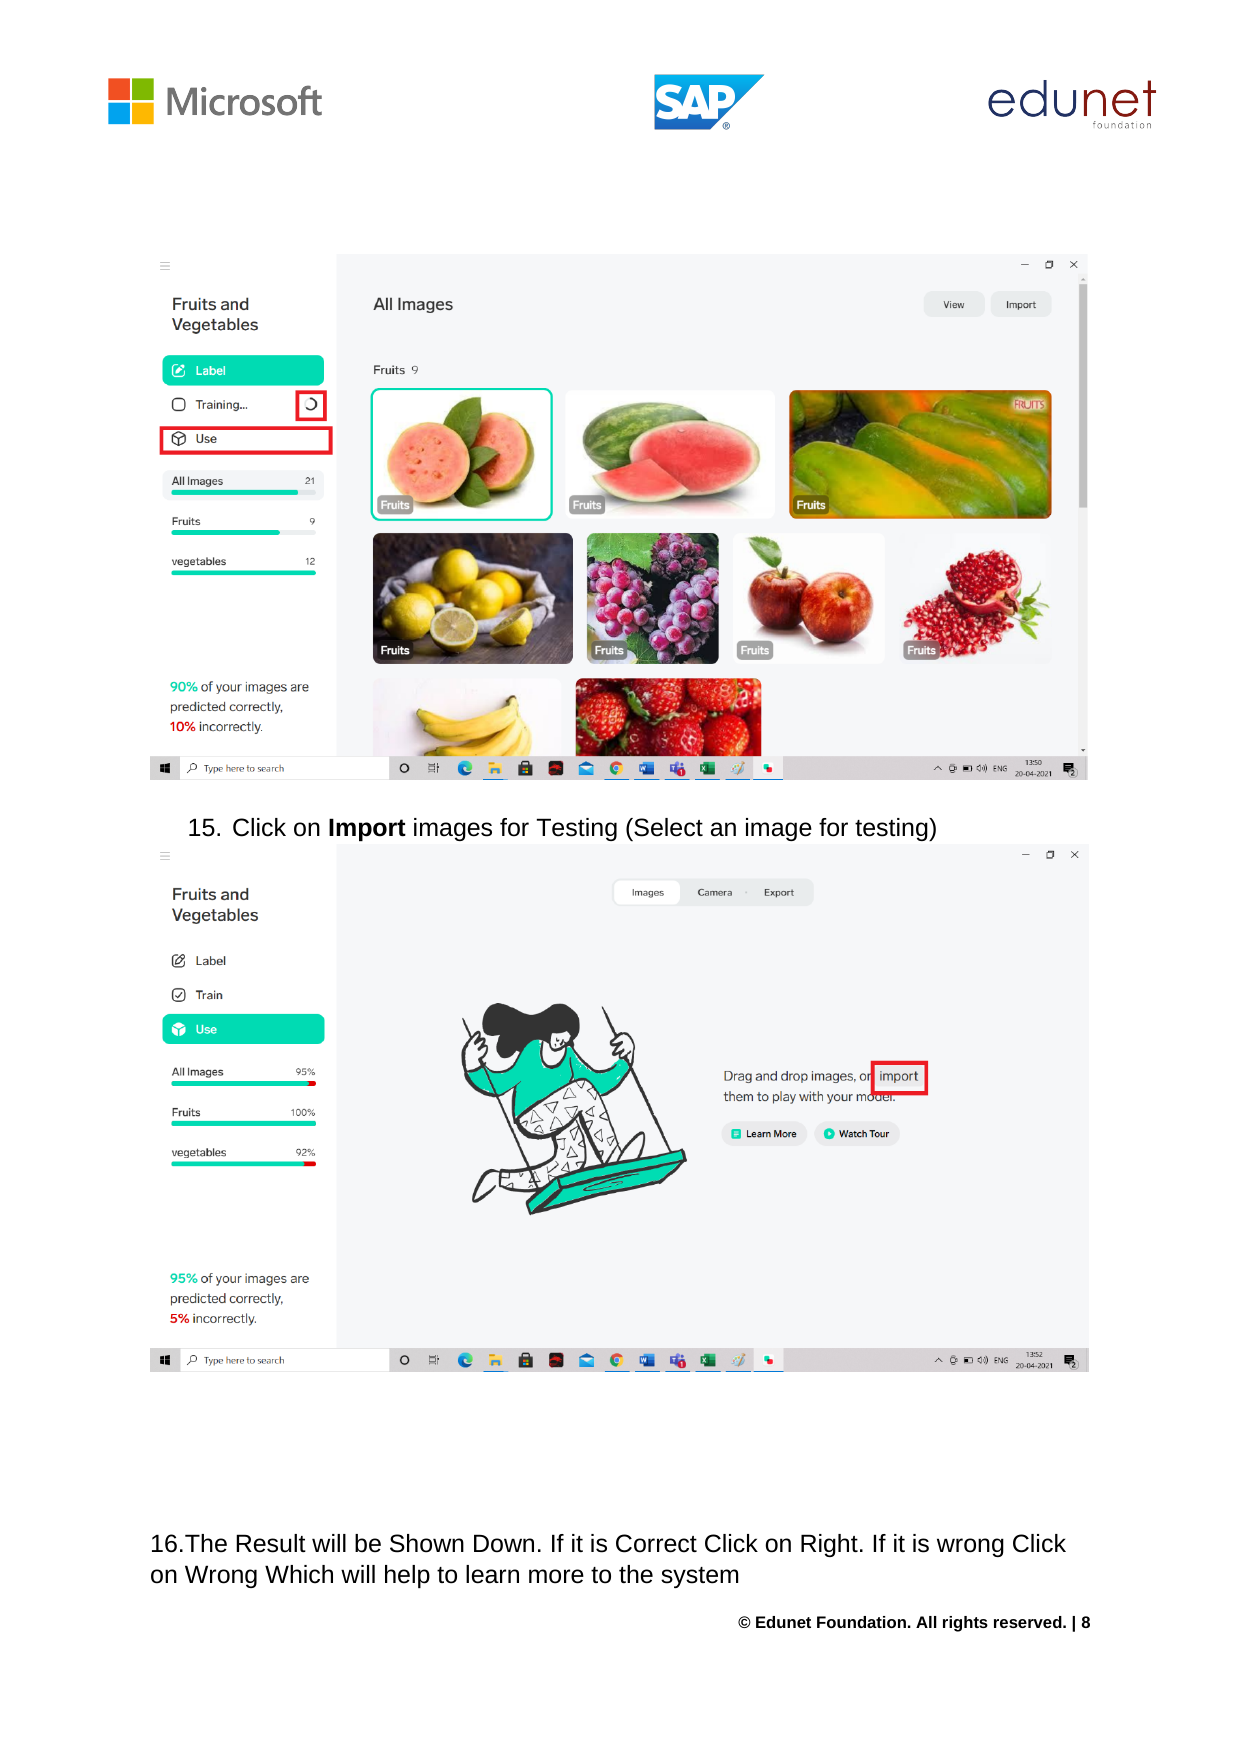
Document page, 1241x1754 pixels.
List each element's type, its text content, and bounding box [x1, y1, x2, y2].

text 16.The Result will be Shown Down. If it is Correct Click on Right. If it is wrong Click on Wrong Which will help to learn more to the system [150, 1529, 1090, 1589]
picture [103, 73, 328, 129]
list Click on Import images for Testing (Select an image for testing) [187, 813, 1090, 842]
picture [653, 73, 765, 131]
picture [981, 73, 1164, 135]
picture [150, 254, 1088, 780]
picture [150, 844, 1089, 1372]
